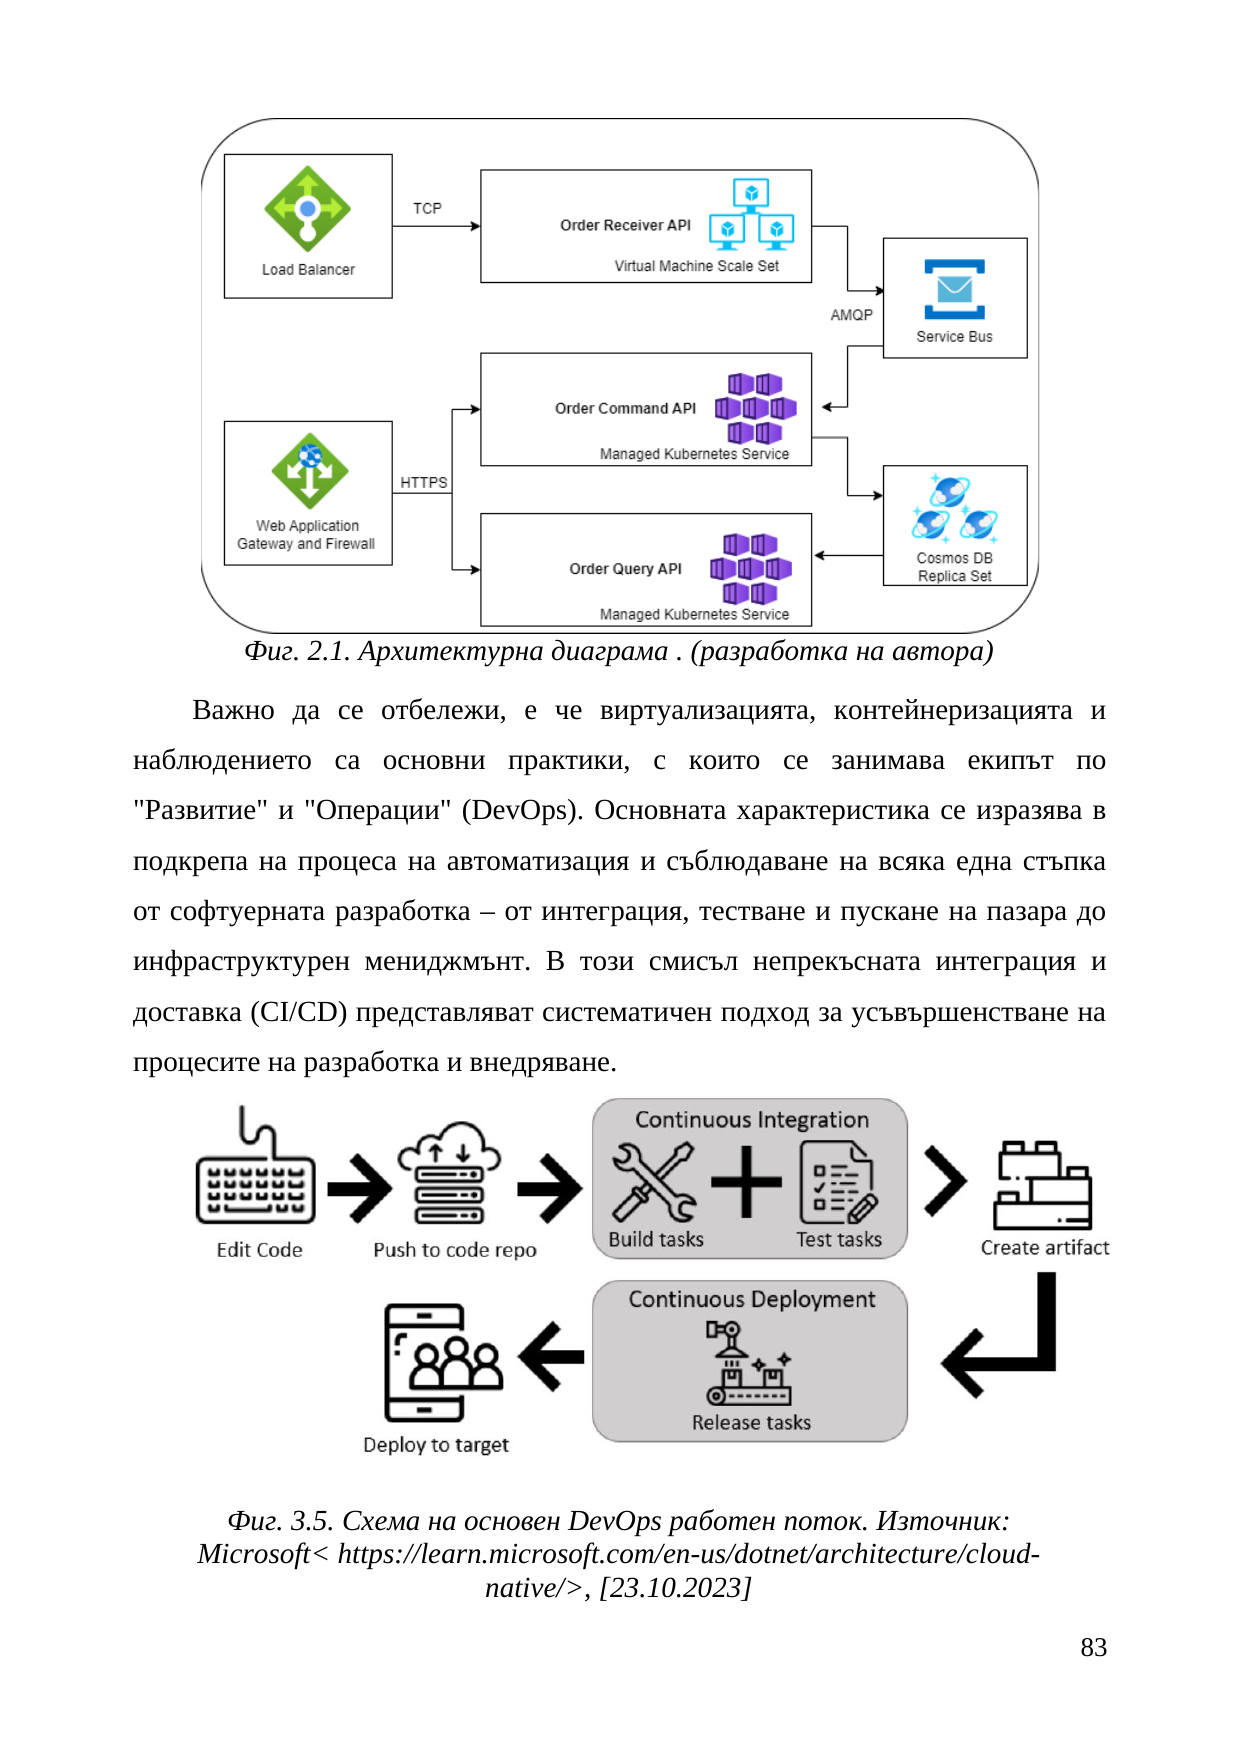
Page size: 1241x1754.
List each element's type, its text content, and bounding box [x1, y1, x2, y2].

text Важно да се отбележи, е че виртуализацията, контейнеризацията и наблюдението са основни практики, с които се занимава екипът по "Развитие" и "Операции" (DevOps). Основната характеристика се изразява в подкрепа на процеса на автоматизация и съблюдаване на всяка една стъпка от софтуерната разработка – от интеграция, тестване и пускане на пазара до инфраструктурен мениджмънт. В този смисъл непрекъсната интеграция и доставка (CI/CD) представляват систематичен подход за усъвършенстване на процесите на разработка и внедряване. [133, 692, 1107, 1078]
title Фиг. 3.5. Схема на основен DevOps работен поток. Източник: Microsoft< https://learn.microsoft.com/en-us/dotnet/architecture/cloud-native/>, [23.10.2023] [192, 1503, 1048, 1603]
picture [201, 118, 1040, 634]
picture [192, 1094, 1114, 1461]
